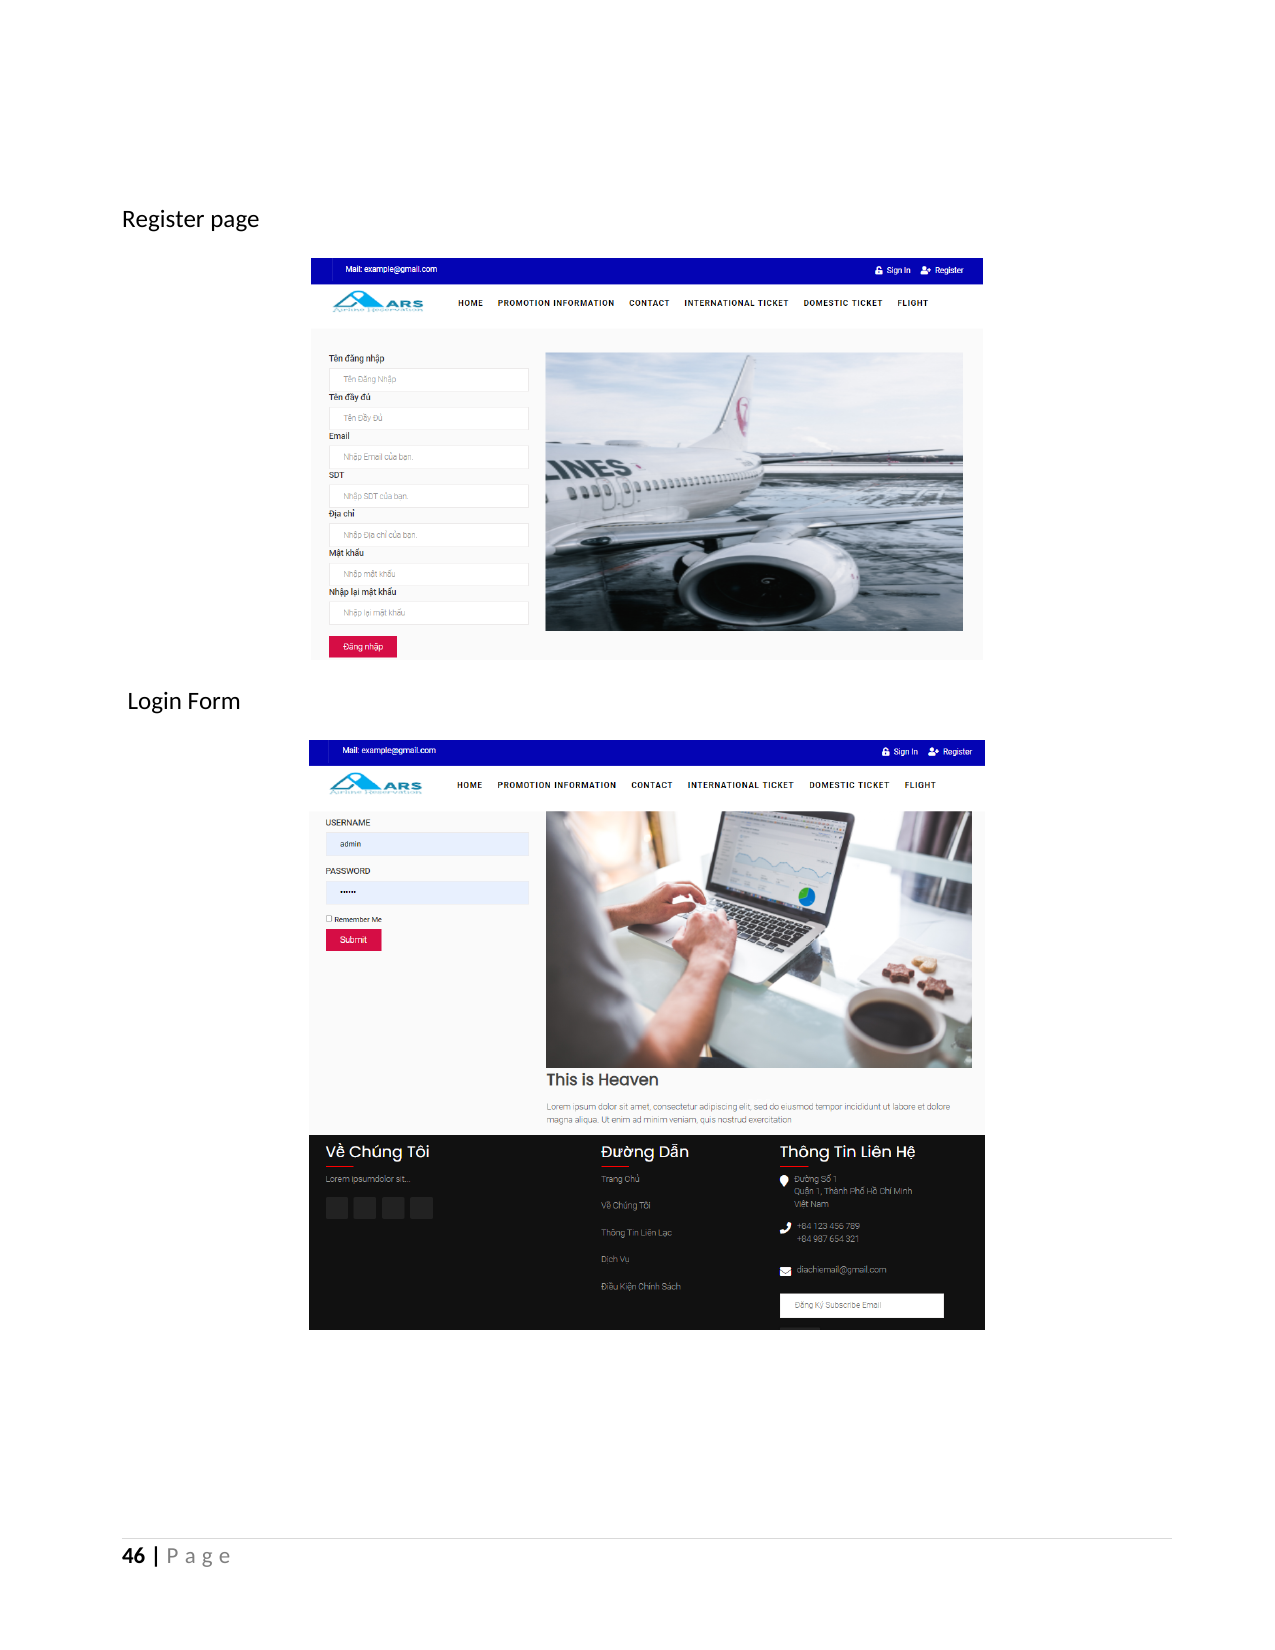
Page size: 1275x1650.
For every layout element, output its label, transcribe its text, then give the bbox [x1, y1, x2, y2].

picture [311, 258, 983, 660]
picture [309, 740, 985, 1330]
text Login Form [122, 685, 1172, 715]
text Register page [122, 203, 1172, 233]
